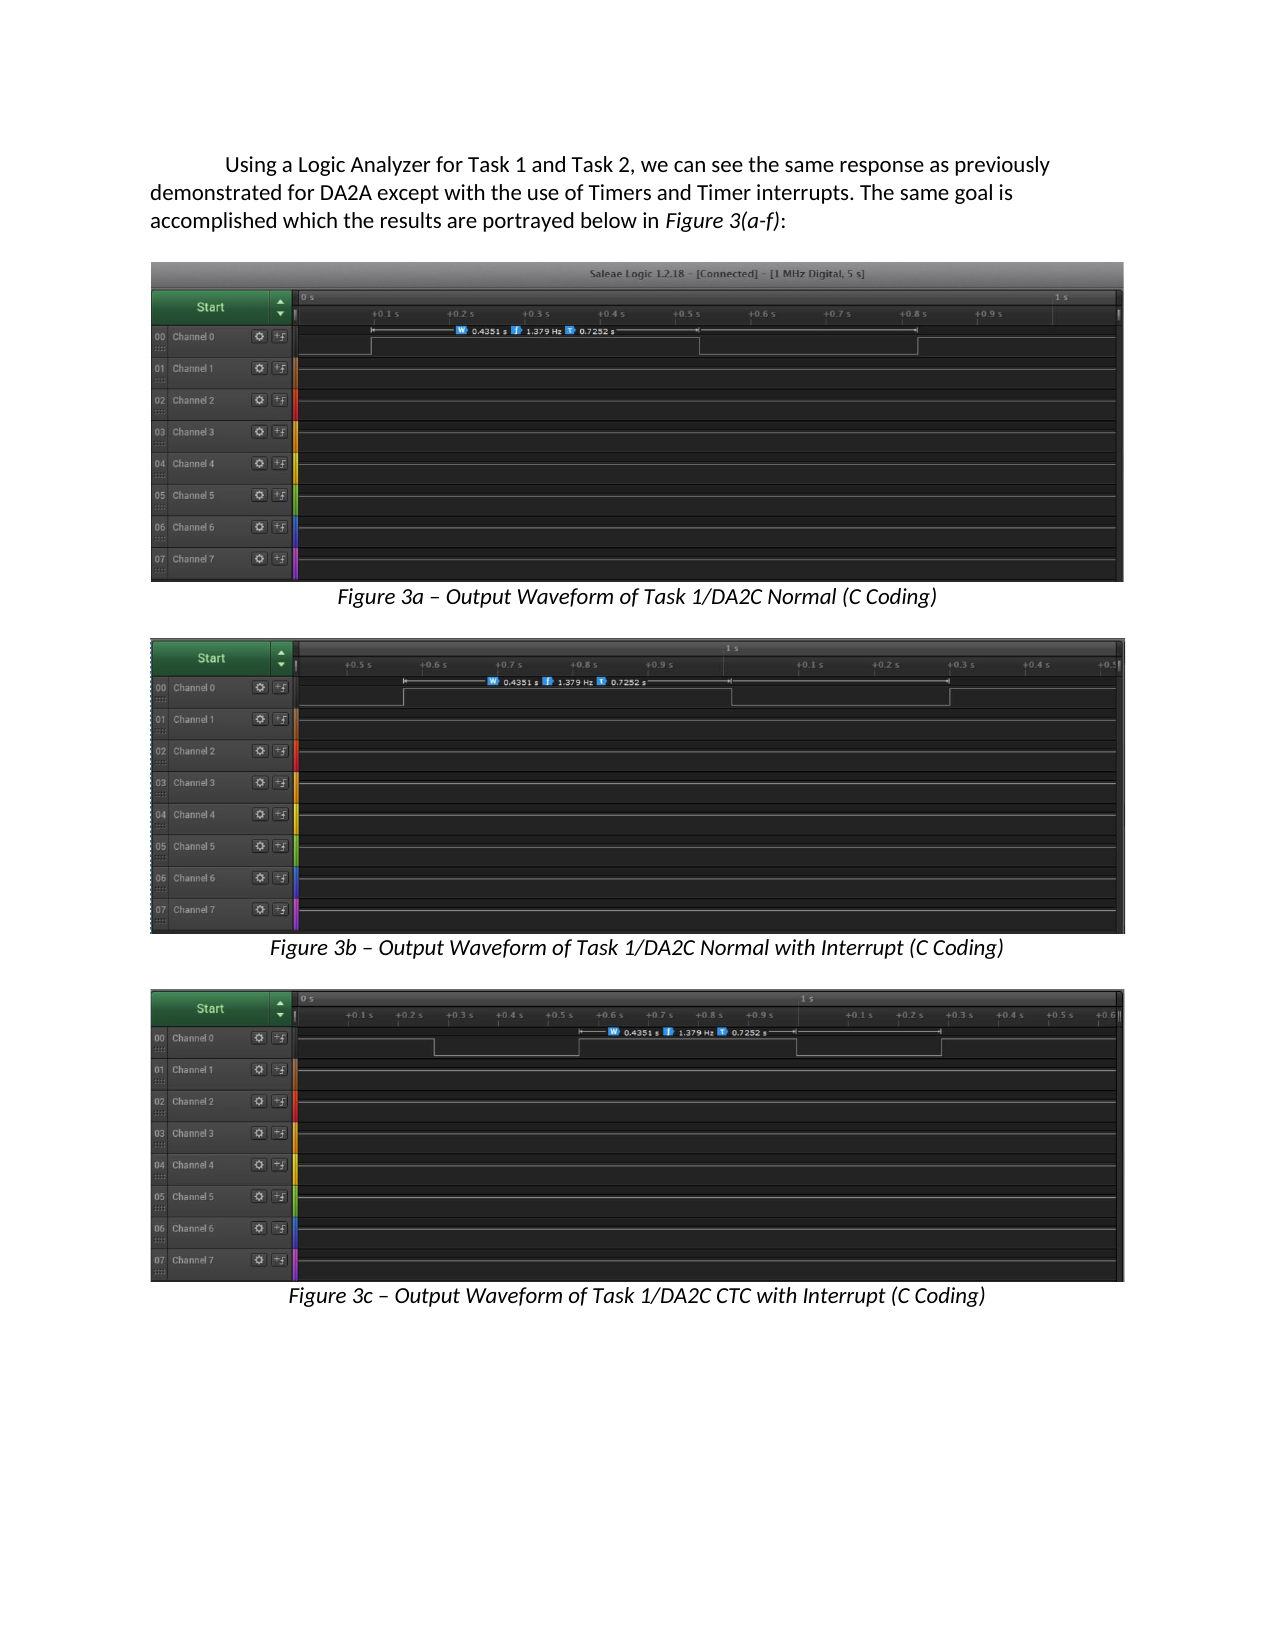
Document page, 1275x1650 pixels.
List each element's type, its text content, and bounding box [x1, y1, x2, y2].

picture [151, 262, 1124, 582]
picture [150, 638, 1125, 934]
text Using a Logic Analyzer for Task 1 and Task 2, we can see the same response as previously demonstrated for DA2A except with the use of Timers and Timer interrupts. The same goal is accomplished which the results are portrayed below in Figure 3(a-f): [150, 150, 1125, 234]
text Figure 3b – Output Waveform of Task 1/DA2C Normal with Interrupt (C Coding) [150, 934, 1125, 961]
picture [150, 989, 1125, 1282]
text Figure 3a – Output Waveform of Task 1/DA2C Normal (C Coding) [150, 582, 1125, 610]
text Figure 3c – Output Waveform of Task 1/DA2C CTC with Interrupt (C Coding) [150, 1282, 1125, 1310]
